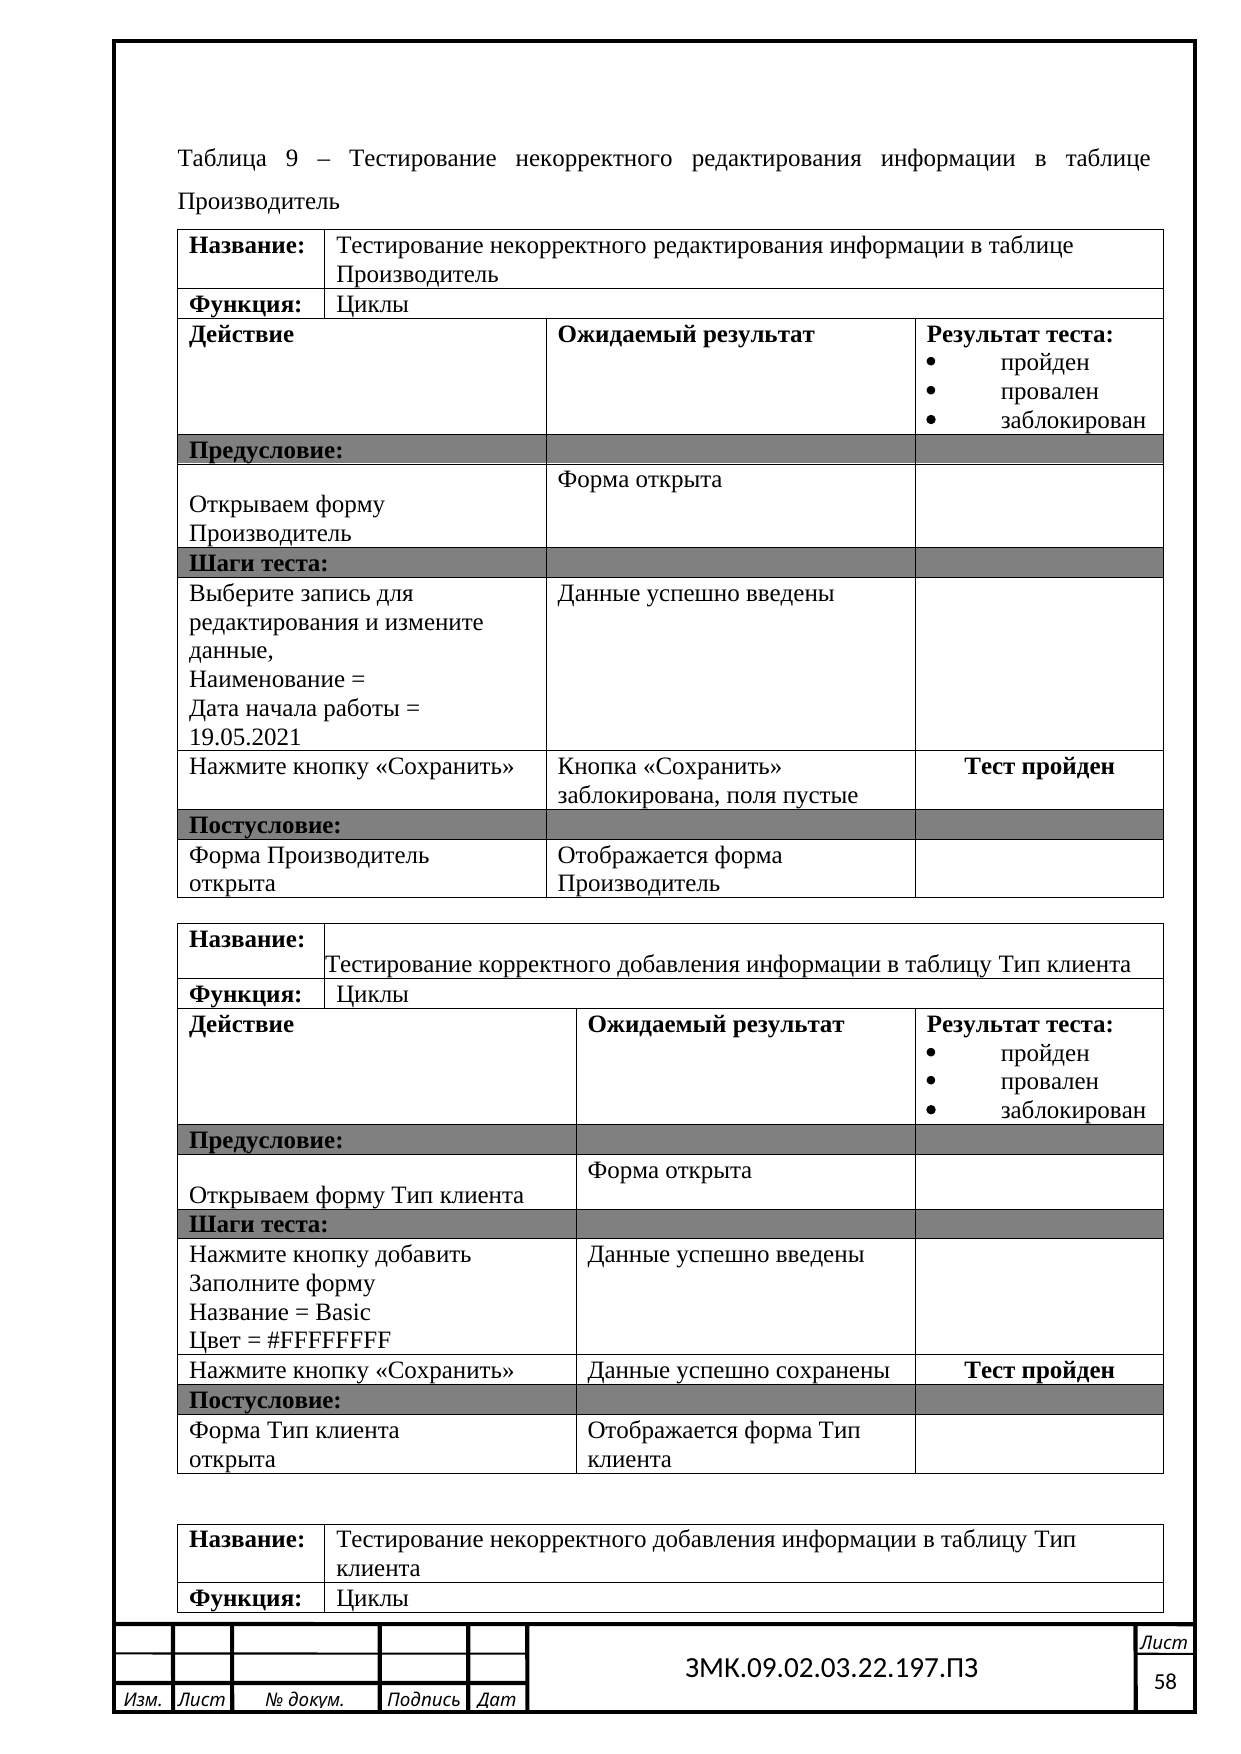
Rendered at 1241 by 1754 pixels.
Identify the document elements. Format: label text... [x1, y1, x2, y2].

table_cell Шаги теста: [178, 1210, 576, 1238]
table_cell [916, 578, 1163, 750]
table_cell Постусловие: [178, 810, 546, 839]
table_cell [577, 1210, 915, 1238]
table_header Тестирование некорректного добавления информации в таблицу Тип клиента [325, 1525, 1163, 1582]
table_cell [547, 548, 915, 577]
table_cell Функция: [178, 1583, 324, 1612]
table_cell Циклы [325, 289, 1163, 318]
table_cell Отображается форма Тип клиента [577, 1415, 915, 1472]
table_cell Функция: [178, 289, 324, 318]
table_cell Шаги теста: [178, 548, 546, 577]
table_cell Предусловие: [178, 1125, 576, 1154]
table_cell [916, 465, 1163, 547]
table_cell [547, 810, 915, 839]
table_cell Действие [178, 1009, 576, 1124]
table_cell Открываем форму Производитель [178, 465, 546, 547]
table_header Название: [178, 230, 324, 288]
table_cell Форма Тип клиента открыта [178, 1415, 576, 1472]
table_cell Выберите запись для редактирования и измените данные, Наименование = Дата начала работы = 19.05.2021 [178, 578, 546, 750]
table_cell Результат теста: пройден провален заблокирован [916, 319, 1163, 434]
table_cell [916, 548, 1163, 577]
table_cell Тест пройден [916, 1355, 1163, 1384]
table_cell [577, 1125, 915, 1154]
table_cell Постусловие: [178, 1385, 576, 1414]
table_header Тестирование некорректного редактирования информации в таблице Производитель [325, 230, 1163, 288]
table_cell Циклы [325, 979, 1163, 1008]
table_cell Открываем форму Тип клиента [178, 1155, 576, 1208]
table_cell [577, 1385, 915, 1414]
table_cell Форма открыта [577, 1155, 915, 1208]
table_cell Функция: [178, 979, 324, 1008]
table_header Название: [178, 924, 324, 978]
table_cell Нажмите кнопку «Сохранить» [178, 751, 546, 809]
table_cell Форма Производитель открыта [178, 840, 546, 897]
table_cell Тест пройден [916, 751, 1163, 809]
table_cell [916, 1239, 1163, 1354]
table_header Название: [178, 1525, 324, 1582]
table_cell Данные успешно введены [577, 1239, 915, 1354]
table_cell Данные успешно введены [547, 578, 915, 750]
table_cell Действие [178, 319, 546, 434]
table_cell Кнопка «Сохранить» заблокирована, поля пустые [547, 751, 915, 809]
table_cell [916, 1155, 1163, 1208]
table_cell Форма открыта [547, 465, 915, 547]
table_cell [916, 1210, 1163, 1238]
table_cell Нажмите кнопку добавить Заполните форму Название = Basic Цвет = #FFFFFFFF [178, 1239, 576, 1354]
table_cell [916, 1125, 1163, 1154]
table_cell [916, 810, 1163, 839]
table_cell Циклы [325, 1583, 1163, 1612]
table_cell Данные успешно сохранены [577, 1355, 915, 1384]
table_cell [916, 840, 1163, 897]
table_cell Отображается форма Производитель [547, 840, 915, 897]
table_cell [916, 435, 1163, 463]
table_cell Ожидаемый результат [577, 1009, 915, 1124]
table_cell Ожидаемый результат [547, 319, 915, 434]
table_cell Нажмите кнопку «Сохранить» [178, 1355, 576, 1384]
text Таблица 9 – Тестирование некорректного редактирования информации в таблице Производитель [177, 143, 1152, 215]
table_header Тестирование корректного добавления информации в таблицу Тип клиента [325, 924, 1163, 978]
table_cell [547, 435, 915, 463]
table_cell [916, 1415, 1163, 1472]
table_cell [916, 1385, 1163, 1414]
table_cell Результат теста: пройден провален заблокирован [916, 1009, 1163, 1124]
table_cell Предусловие: [178, 435, 546, 463]
